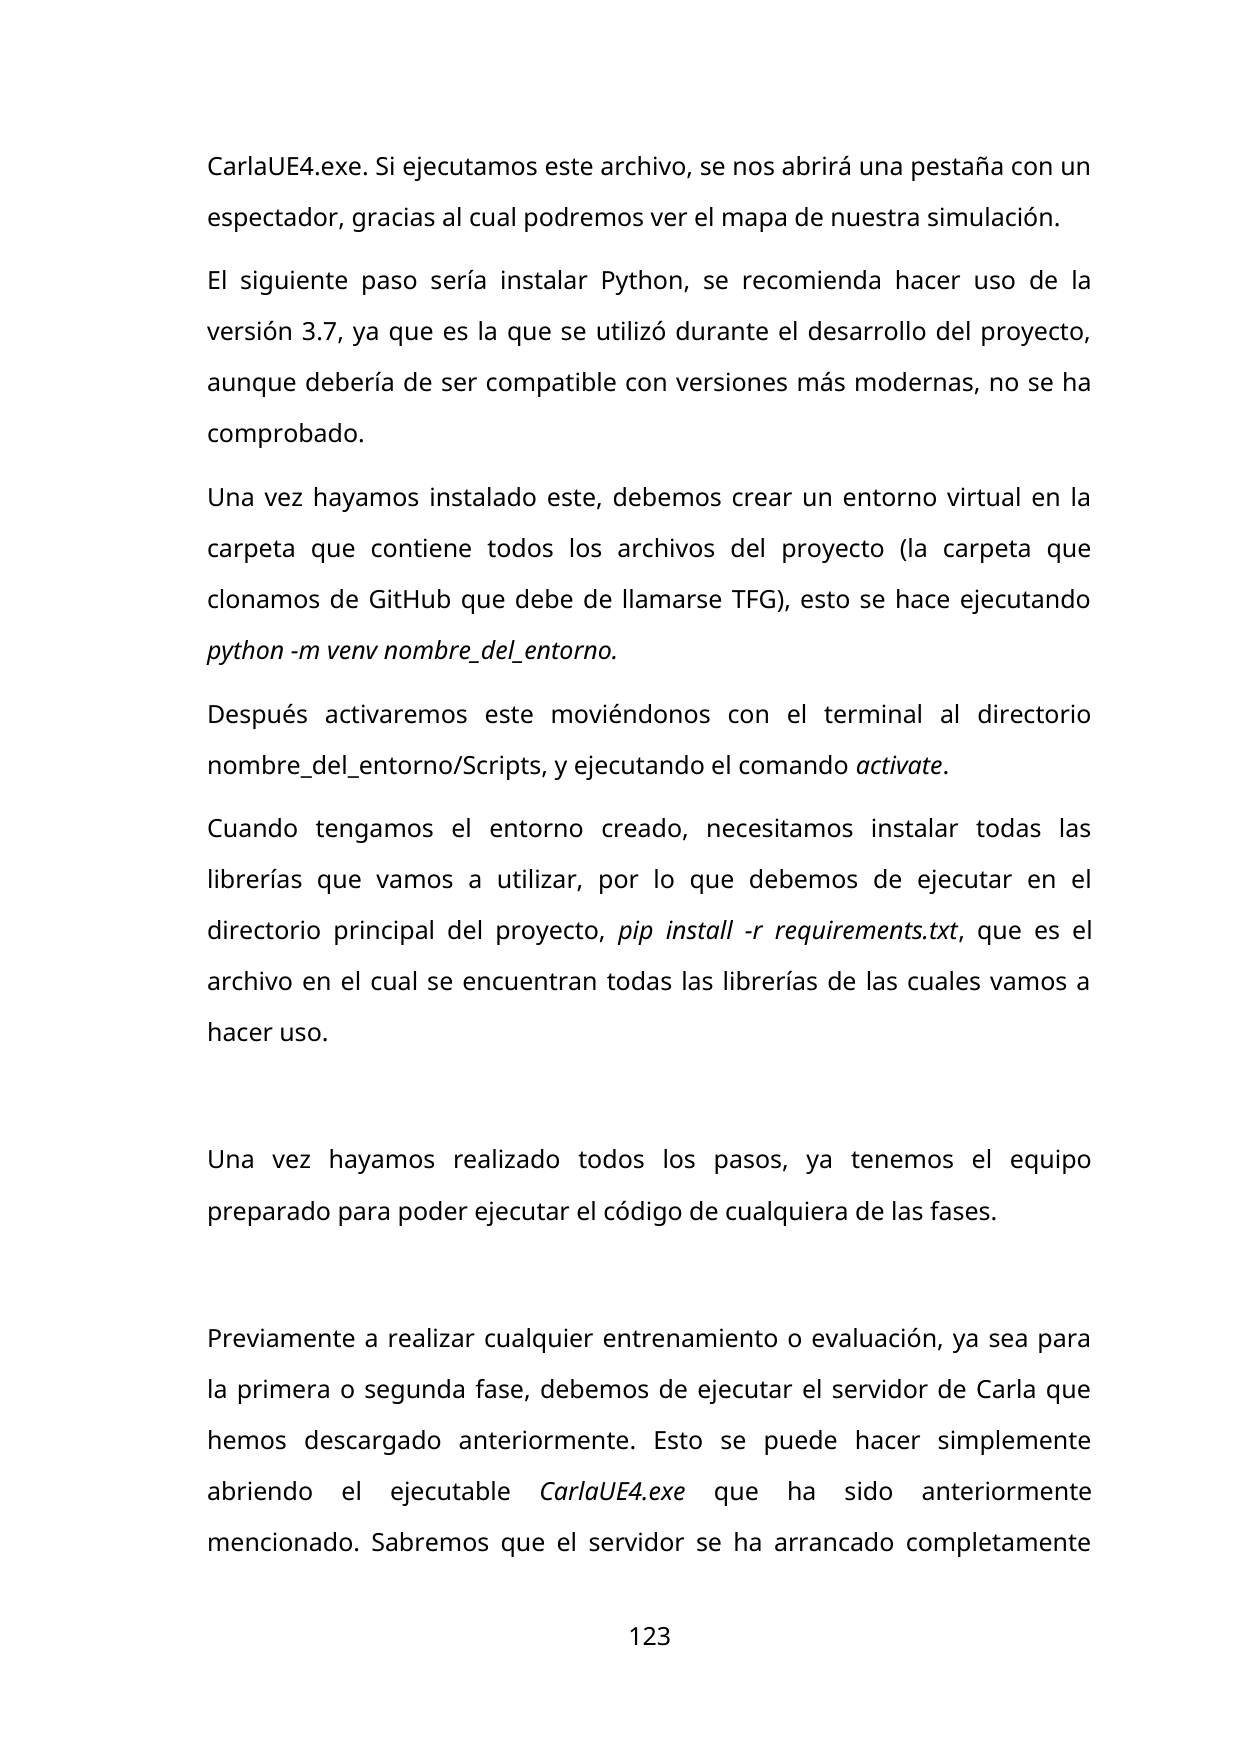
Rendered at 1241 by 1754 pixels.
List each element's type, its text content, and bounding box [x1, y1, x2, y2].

text Una vez hayamos realizado todos los pasos, ya tenemos el equipo preparado para poder ejecutar el código de cualquiera de las fases. [207, 1142, 1092, 1227]
text El siguiente paso sería instalar Python, se recomienda hacer uso de la versión 3.7, ya que es la que se utilizó durante el desarrollo del proyecto, aunque debería de ser compatible con versiones más modernas, no se ha comprobado. [207, 263, 1092, 450]
text Una vez hayamos instalado este, debemos crear un entorno virtual en la carpeta que contiene todos los archivos del proyecto (la carpeta que clonamos de GitHub que debe de llamarse TFG), esto se hace ejecutando python -m venv nombre_del_entorno. [207, 479, 1092, 667]
text Cuando tengamos el entorno creado, necesitamos instalar todas las librerías que vamos a utilizar, por lo que debemos de ejecutar en el directorio principal del proyecto, pip install -r requirements.txt, que es el archivo en el cual se encuentran todas las librerías de las cuales vamos a hacer uso. [207, 811, 1092, 1049]
text Después activaremos este moviéndonos con el terminal al directorio nombre_del_entorno/Scripts, y ejecutando el comando activate. [207, 696, 1092, 781]
